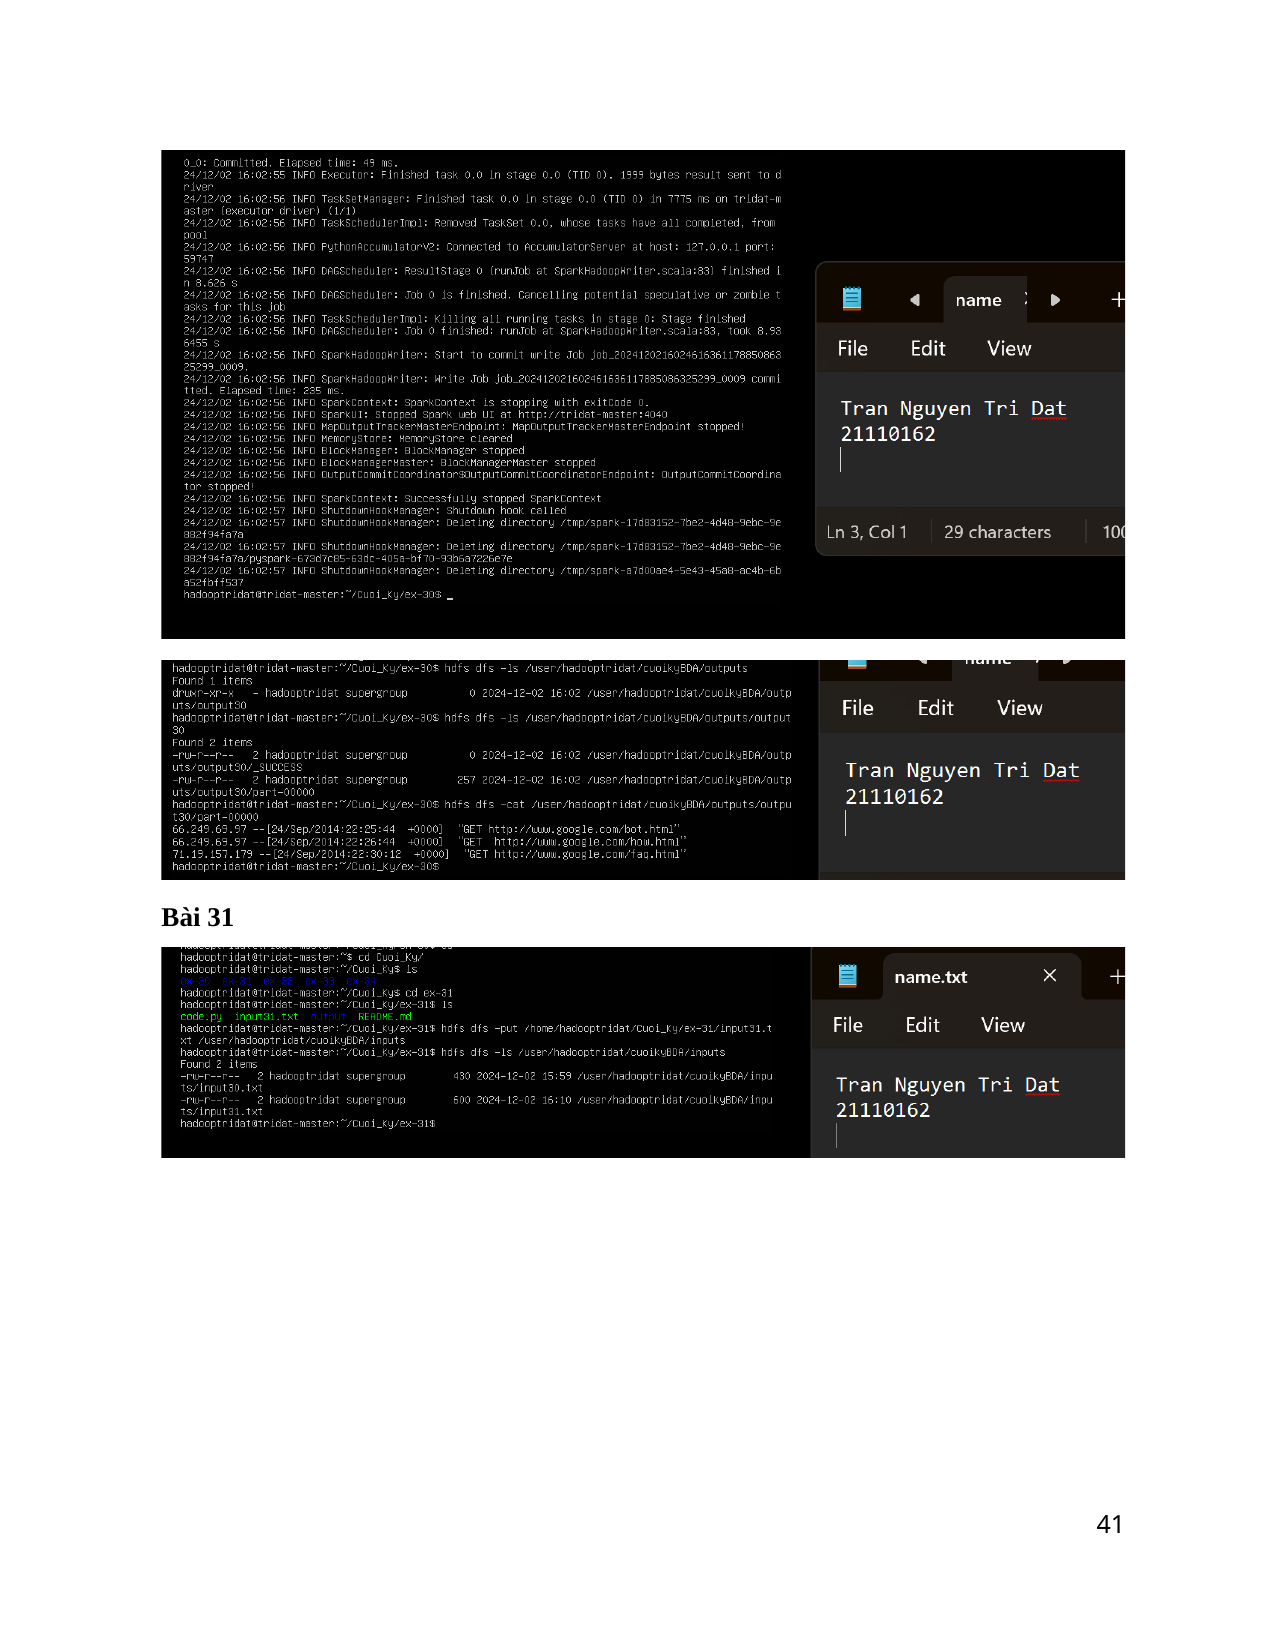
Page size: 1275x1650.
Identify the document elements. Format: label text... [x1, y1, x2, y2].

picture [161, 947, 1125, 1158]
picture [161, 660, 1125, 880]
table_header Bài 30 Tạo thư mục Copy thư mục Giải thích: SparkSession.builder.appName('Exercise-30'): Khởi tạo một phiên làm việc Spark với tên ứng dụng là 'Exercise-30'. getOrCreate(): Kiểm tra xem một phiên làm việc Spark có đang chạy không, nếu không thì tạo mới một phiên làm việc mới. input_path: Tạo đường dẫn đến tệp input30.txt trong thư mục trên HDFS. output_path: Tạo đường dẫn cho thư mục đầu ra (output) trong thư mục trên HDFS. spark.read.text(input_path): Đọc tệp văn bản input30.txt và tạo một DataFrame có mỗi dòng văn bản là một mục trong cột. rdd: Chuyển DataFrame sang RDD (Resilient Distributed Dataset) để có thể thao tác với dữ liệu theo kiểu RDD (RDD cho phép sử dụng các phép biến đổi hàm cao cấp như map, filter, v.v.). map(lambda x: x[0]): Sử dụng hàm map để lấy dữ liệu từ cột đầu tiên của DataFrame (mỗi dòng văn bản) và tạo một RDD chỉ chứa các dòng văn bản. filter(lambda x: 'google' in x): Lọc các dòng trong RDD chỉ giữ lại các dòng có chứa từ 'google'. Hàm filter tạo một RDD mới chỉ chứa các phần tử thỏa mãn điều kiện. coalesce(1): Sử dụng coalesce(1) để giảm số lượng phân vùng (partition) trong RDD xuống 1. Điều này có nghĩa là Spark sẽ viết toàn bộ kết quả vào một tệp duy nhất (thay vì nhiều tệp, mặc định Spark tạo ra một tệp cho mỗi phân vùng). saveAsTextFile(output_path): Lưu RDD đã lọc vào thư mục chỉ định (output_path). Dữ liệu sẽ được lưu dưới dạng tệp văn bản trong thư mục này. spark.stop(): Dừng phiên làm việc Spark khi công việc đã hoàn thành. Việc này giúp giải phóng tài nguyên và tránh việc phiên làm việc vẫn tiếp tục chiếm dụng tài nguyên hệ thống khi không còn cần thiết nữa. KẾT QUẢ: [150, 150, 1125, 901]
picture [161, 150, 1125, 639]
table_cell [150, 901, 1125, 1178]
